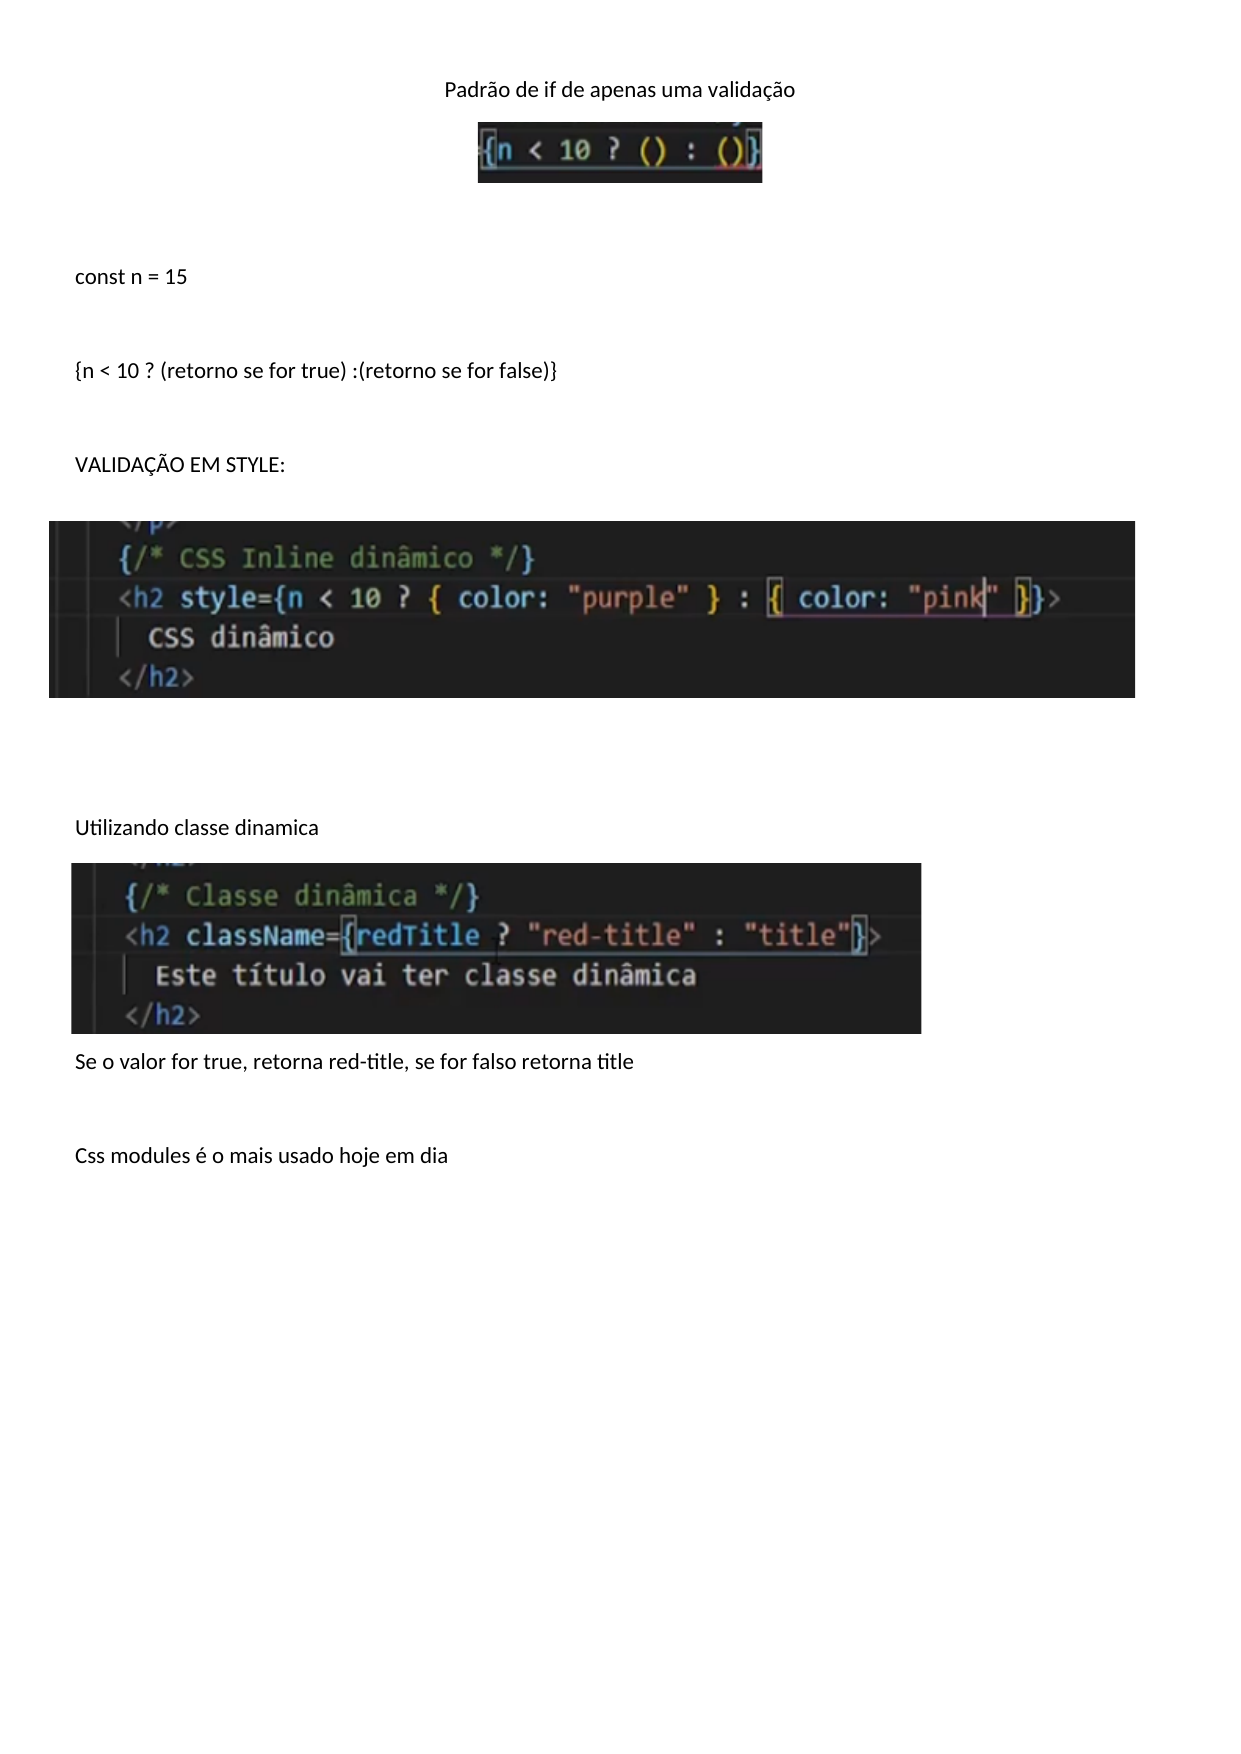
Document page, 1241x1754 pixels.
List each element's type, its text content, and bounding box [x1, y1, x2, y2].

text Css modules é o mais usado hoje em dia [75, 1141, 1165, 1169]
picture [49, 521, 1136, 698]
text VALIDAÇÃO EM STYLE: [75, 450, 1165, 478]
text const n = 15 [75, 262, 1165, 291]
text Se o valor for true, retorna red-title, se for falso retorna title [75, 1047, 1165, 1075]
text Padrão de if de apenas uma validação [75, 75, 1165, 103]
text {n < 10 ? (retorno se for true) :(retorno se for false)} [75, 356, 1165, 384]
text Utilizando classe dinamica [75, 813, 1165, 841]
picture [477, 122, 763, 183]
picture [71, 863, 922, 1034]
